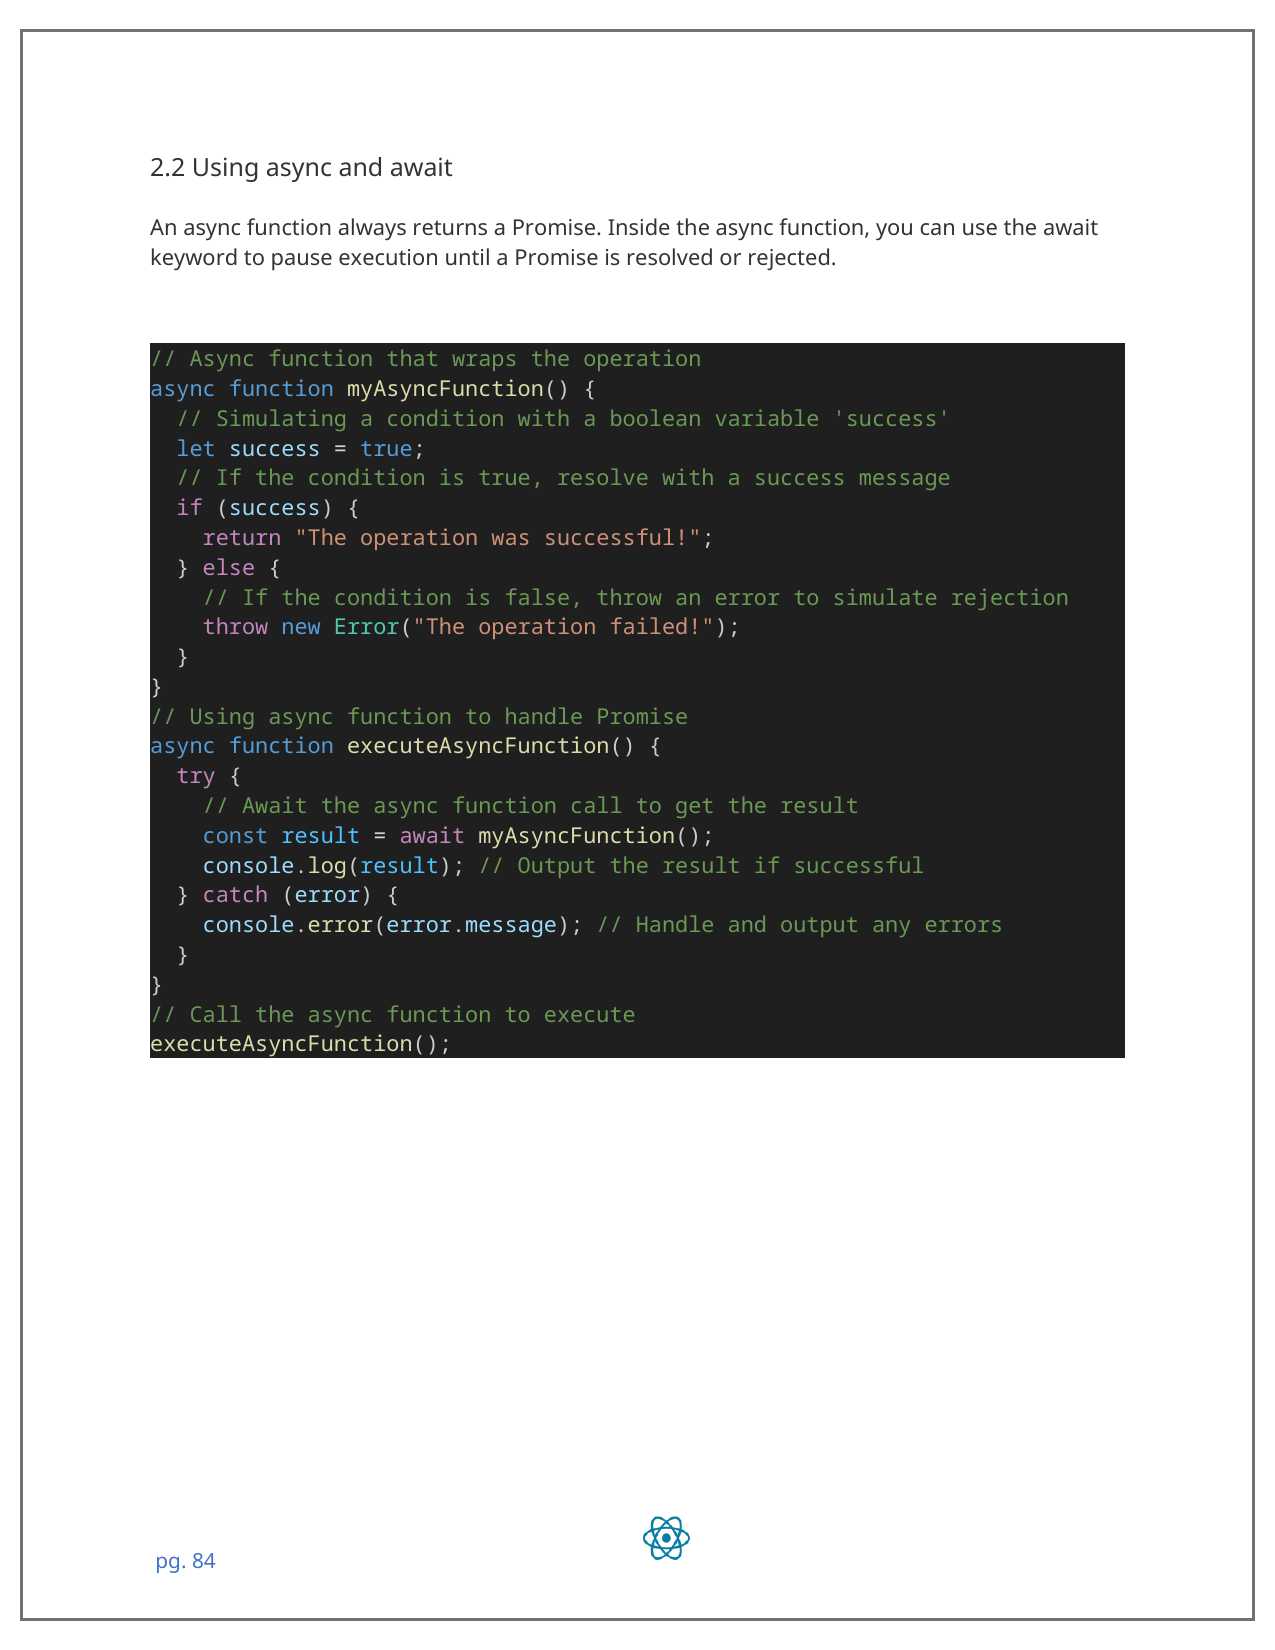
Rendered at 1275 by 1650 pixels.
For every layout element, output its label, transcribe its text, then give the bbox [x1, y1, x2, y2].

text // Simulating a condition with a boolean variable 'success' [150, 403, 1125, 433]
text // If the condition is false, throw an error to simulate rejection [150, 582, 1125, 611]
text } catch (error) { [150, 879, 1125, 909]
text An async function always returns a Promise. Inside the async function, you can use the await keyword to pause execution until a Promise is resolved or rejected. [150, 212, 1125, 271]
text // Async function that wraps the operation [150, 343, 1125, 373]
text // Call the async function to execute [150, 999, 1125, 1028]
text throw new Error("The operation failed!"); [150, 611, 1125, 641]
text } [150, 939, 1125, 969]
text // Using async function to handle Promise [150, 701, 1125, 731]
text async function myAsyncFunction() { [150, 373, 1125, 403]
text } [150, 671, 1125, 701]
text } [150, 641, 1125, 671]
text if (success) { [150, 492, 1125, 522]
text // Await the async function call to get the result [150, 790, 1125, 820]
picture [632, 1508, 700, 1569]
text console.error(error.message); // Handle and output any errors [150, 909, 1125, 939]
text } else { [150, 552, 1125, 582]
text console.log(result); // Output the result if successful [150, 850, 1125, 879]
text async function executeAsyncFunction() { [150, 731, 1125, 760]
text executeAsyncFunction(); [150, 1028, 1125, 1058]
text } [150, 969, 1125, 999]
text try { [150, 760, 1125, 790]
text let success = true; [150, 433, 1125, 462]
text return "The operation was successful!"; [150, 522, 1125, 552]
text // If the condition is true, resolve with a success message [150, 462, 1125, 492]
text const result = await myAsyncFunction(); [150, 820, 1125, 850]
subtitle 2.2 Using async and await [150, 150, 1125, 184]
